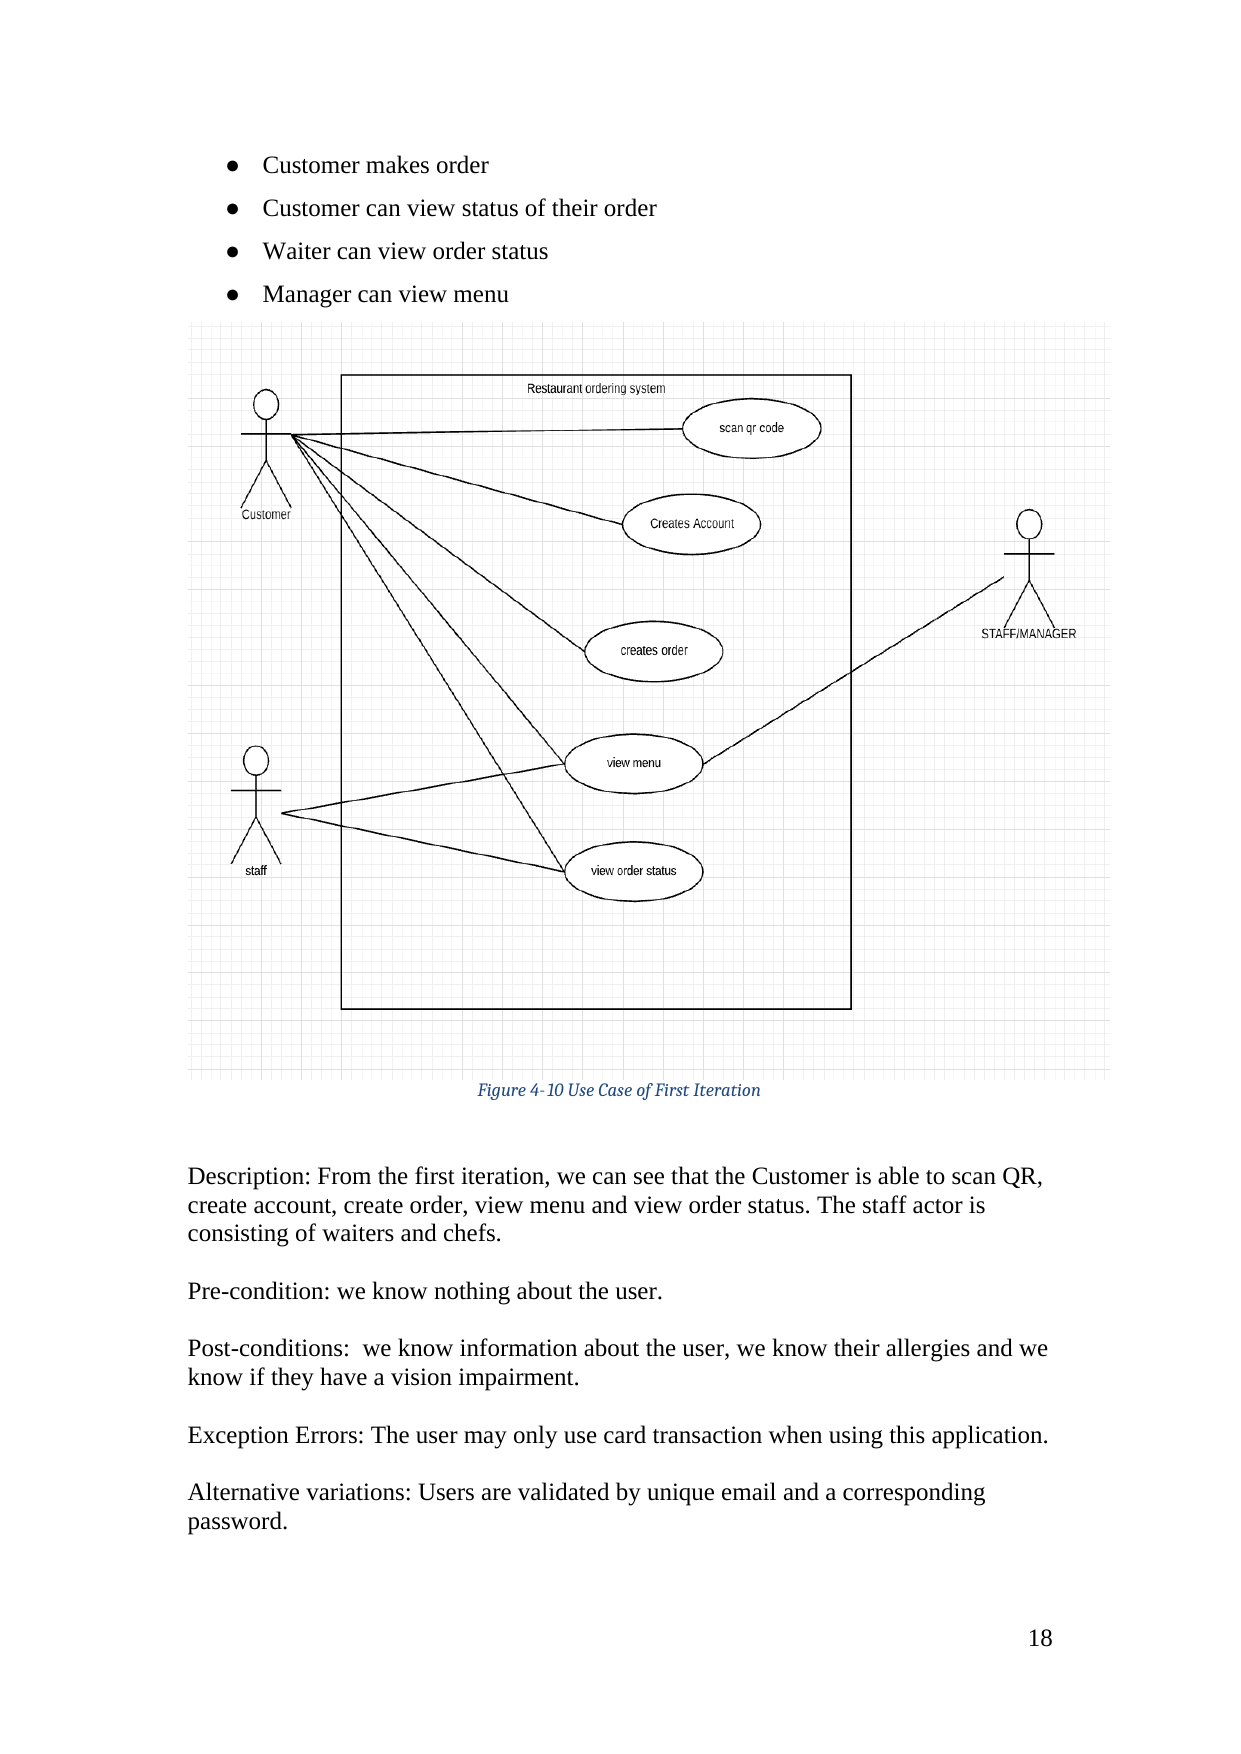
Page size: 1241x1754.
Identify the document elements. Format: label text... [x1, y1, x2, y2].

text Exception Errors: The user may only use card transaction when using this application. [187, 1420, 1053, 1448]
list Waiter can view order status [225, 236, 1053, 265]
list Customer can view status of their order [225, 193, 1053, 222]
text Description: From the first iteration, we can see that the Customer is able to scan QR, create account, create order, view menu and view order status. The staff actor is consisting of waiters and chefs. [187, 1161, 1053, 1247]
picture [187, 322, 1111, 1080]
text Post-conditions: we know information about the user, we know their allergies and we know if they have a vision impairment. [187, 1333, 1053, 1391]
list Customer makes order [225, 150, 1053, 179]
text Pre-condition: we know nothing about the user. [187, 1276, 1053, 1305]
list Manager can view menu [225, 279, 1053, 308]
text Alternative variations: Users are validated by unique email and a corresponding password. [187, 1477, 1053, 1535]
